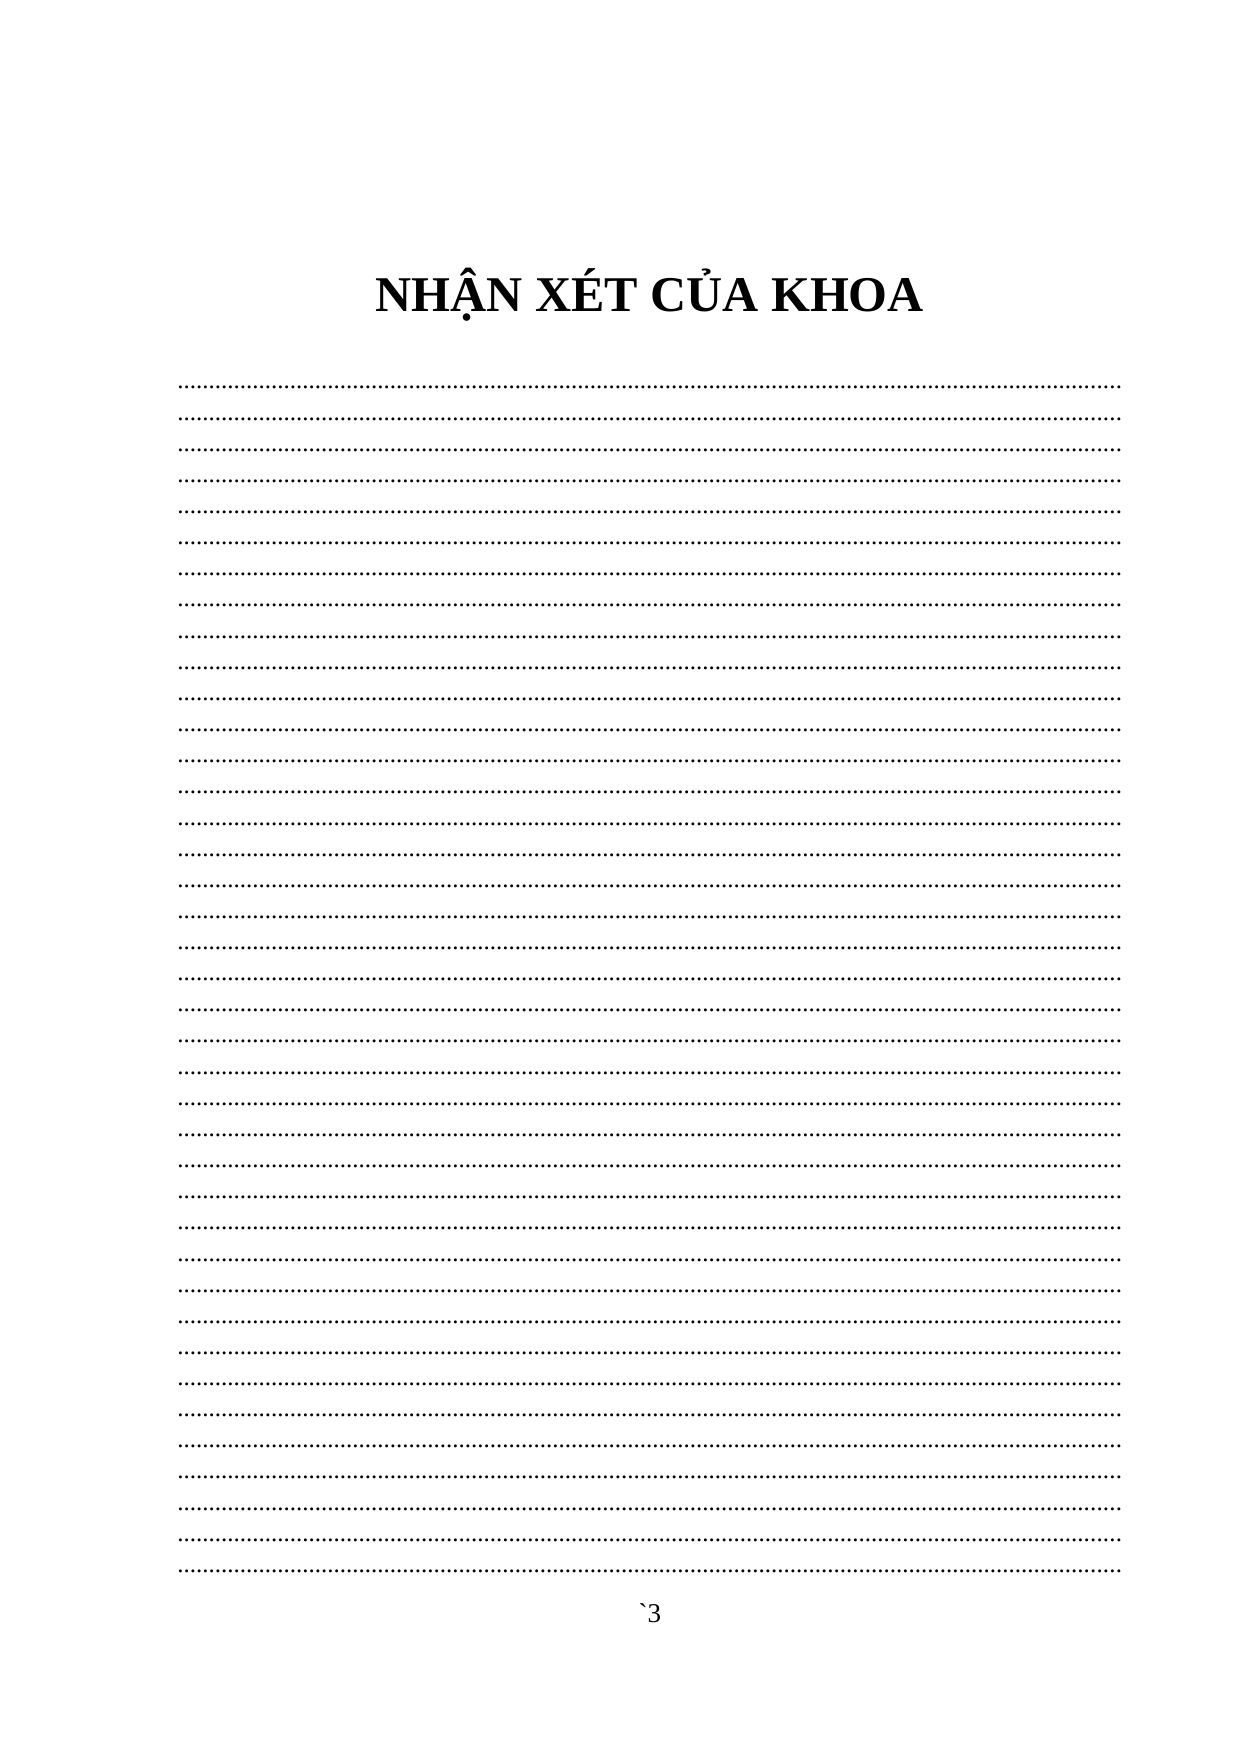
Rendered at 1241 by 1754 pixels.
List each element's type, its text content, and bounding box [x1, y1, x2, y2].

subtitle NHẬN XÉT CỦA KHOA [177, 265, 1122, 322]
